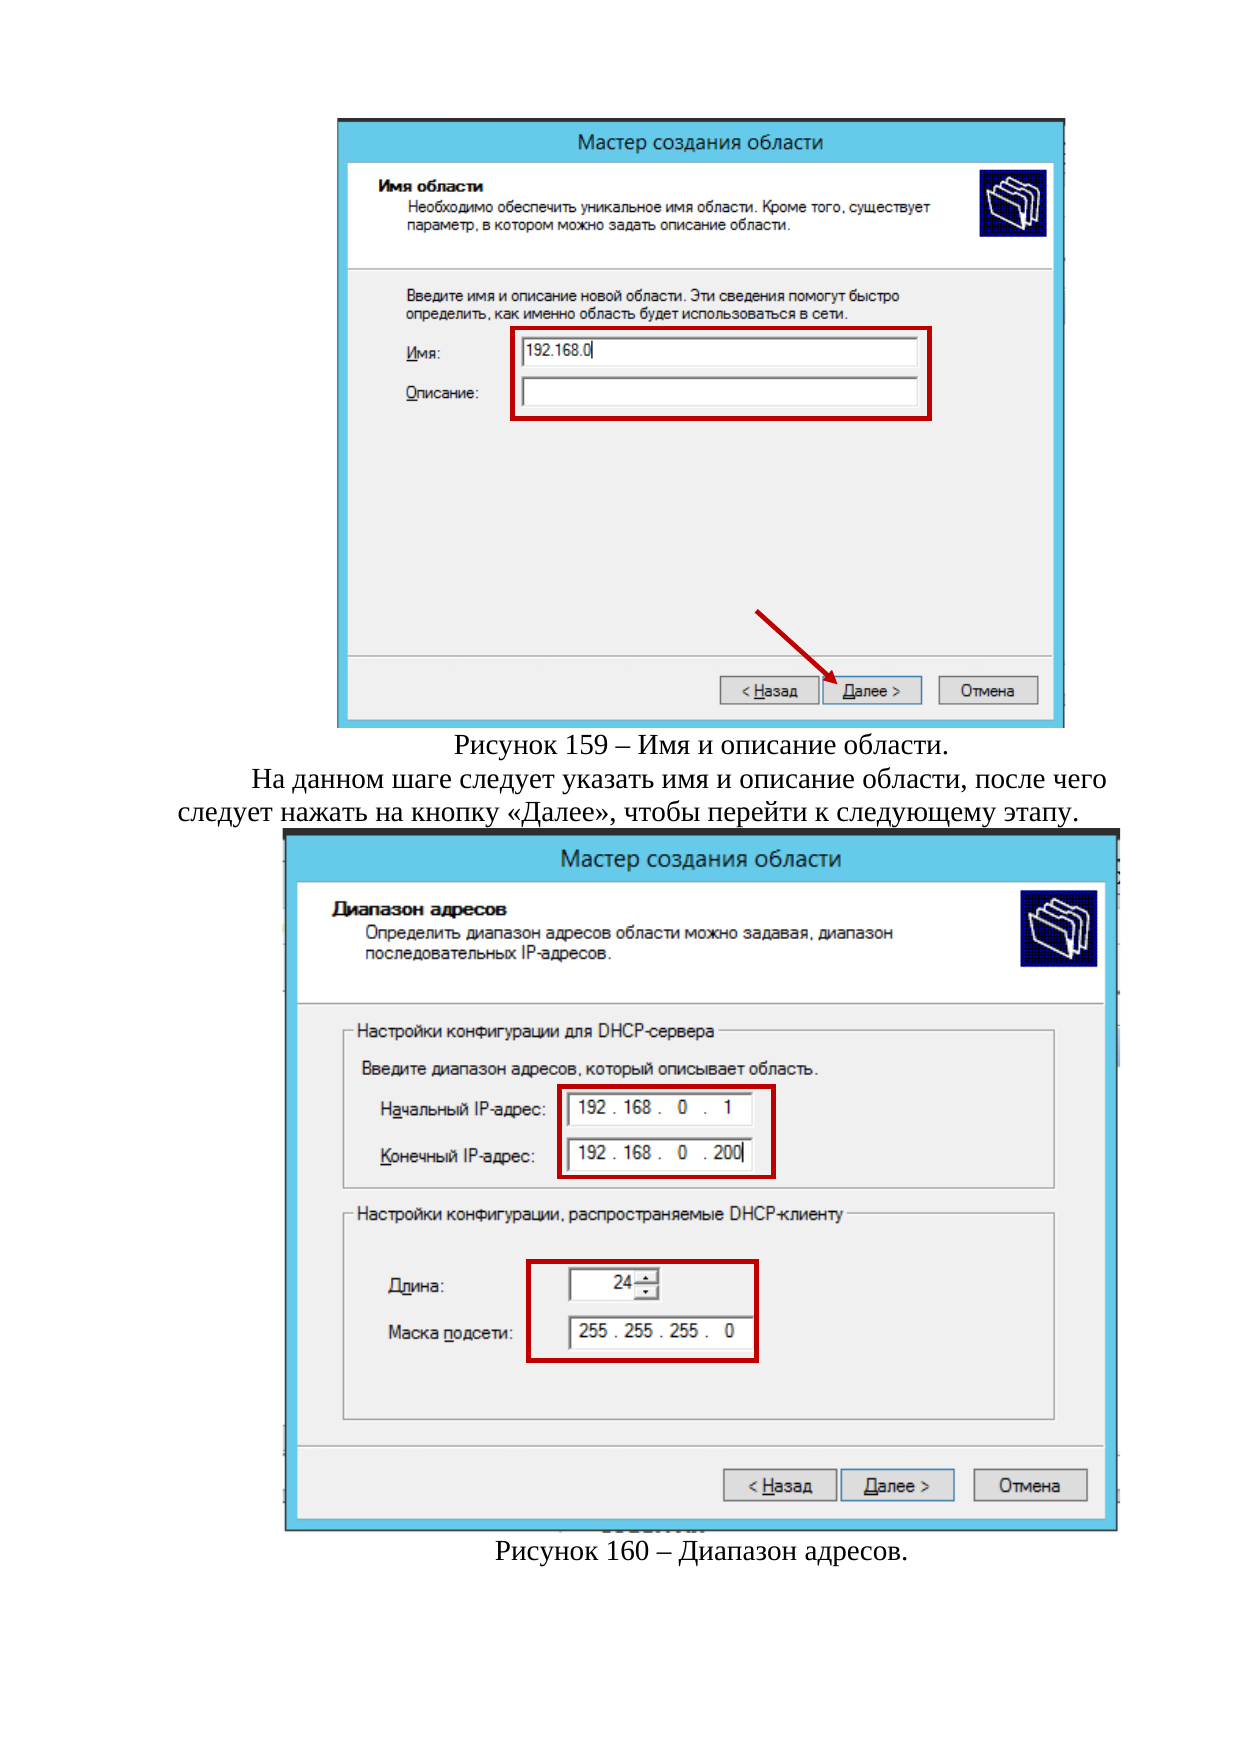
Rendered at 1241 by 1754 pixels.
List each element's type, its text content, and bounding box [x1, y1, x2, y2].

picture [282, 828, 1121, 1533]
text Рисунок 159 – Имя и описание области. [177, 727, 1152, 761]
text На данном шаге следует указать имя и описание области, после чего следует нажать на кнопку «Далее», чтобы перейти к следующему этапу. [177, 761, 1152, 828]
picture [337, 118, 1066, 728]
text Рисунок 160 – Диапазон адресов. [177, 1533, 1152, 1566]
